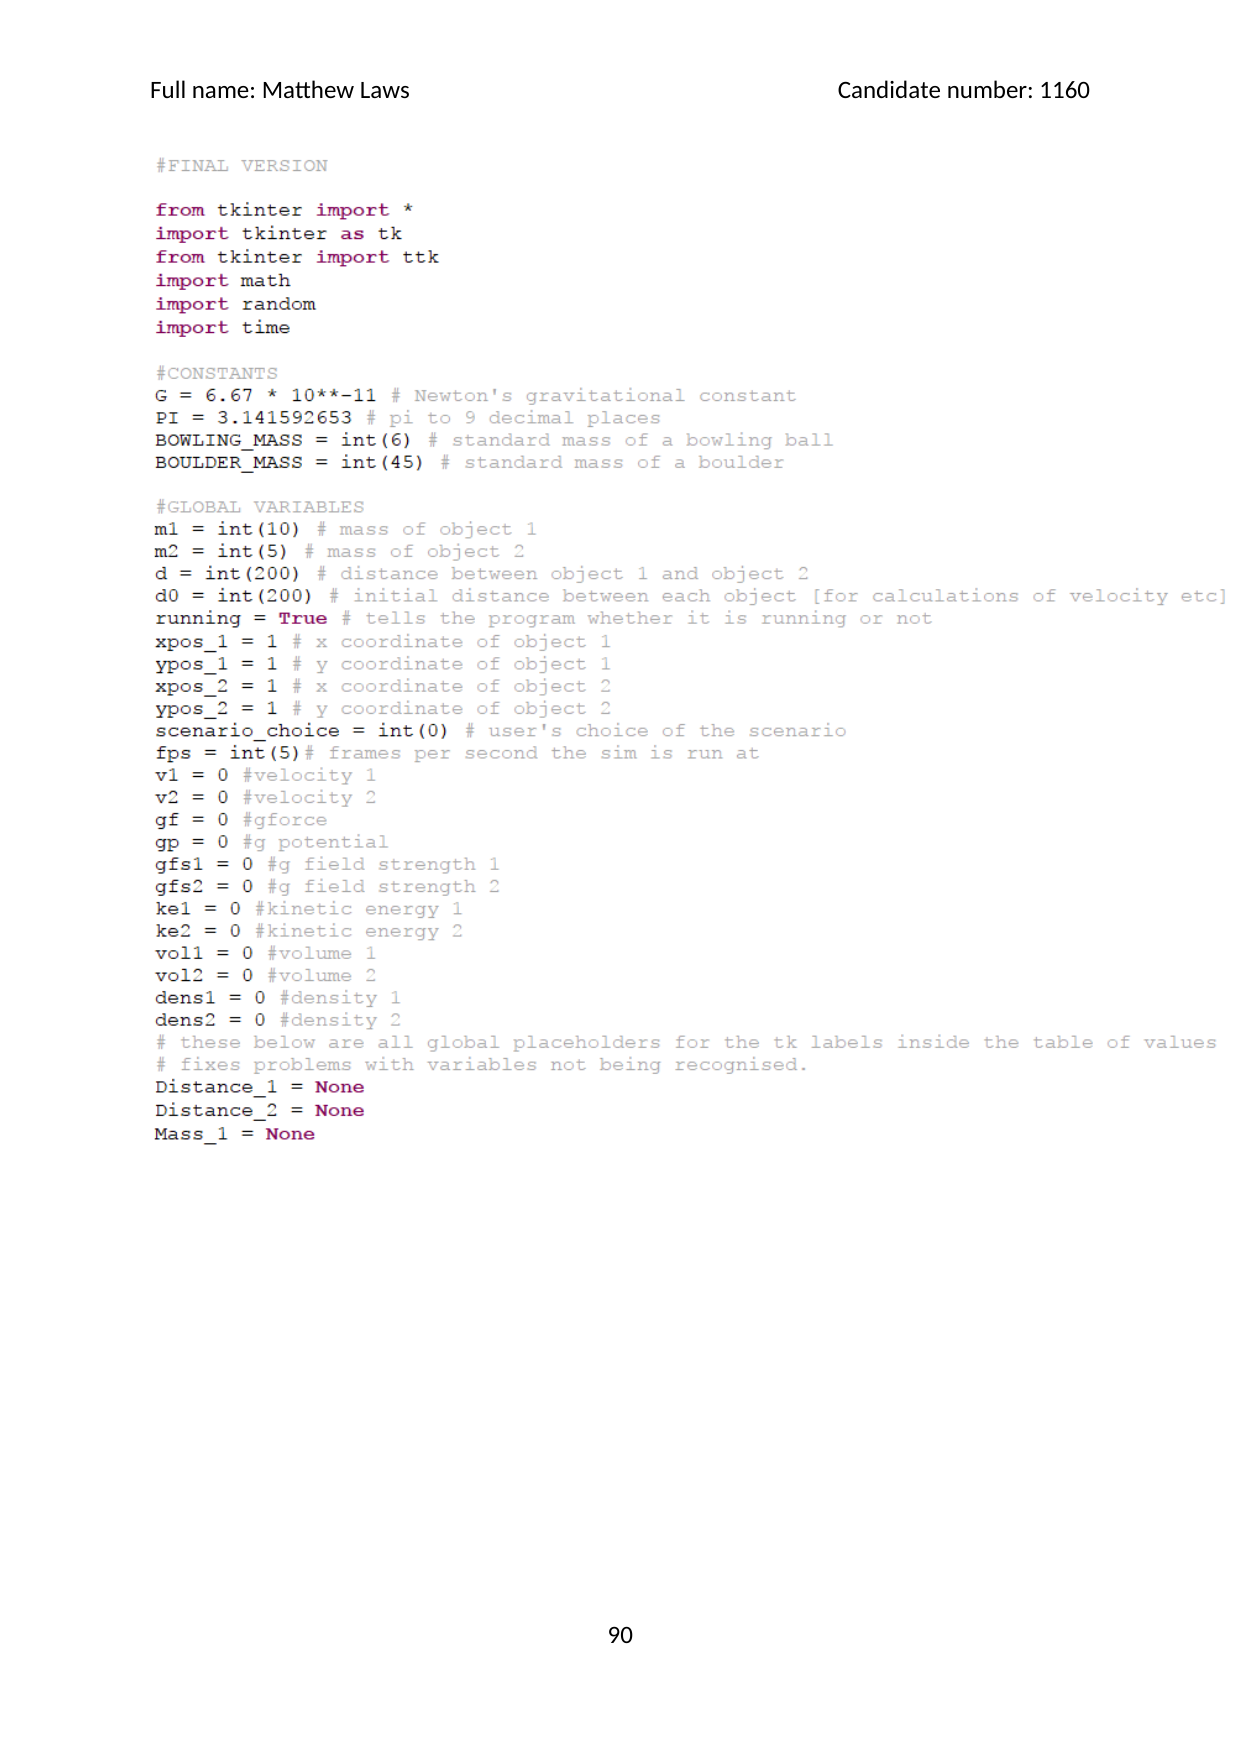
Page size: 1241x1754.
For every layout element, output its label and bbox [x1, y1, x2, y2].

picture [150, 150, 1230, 1147]
